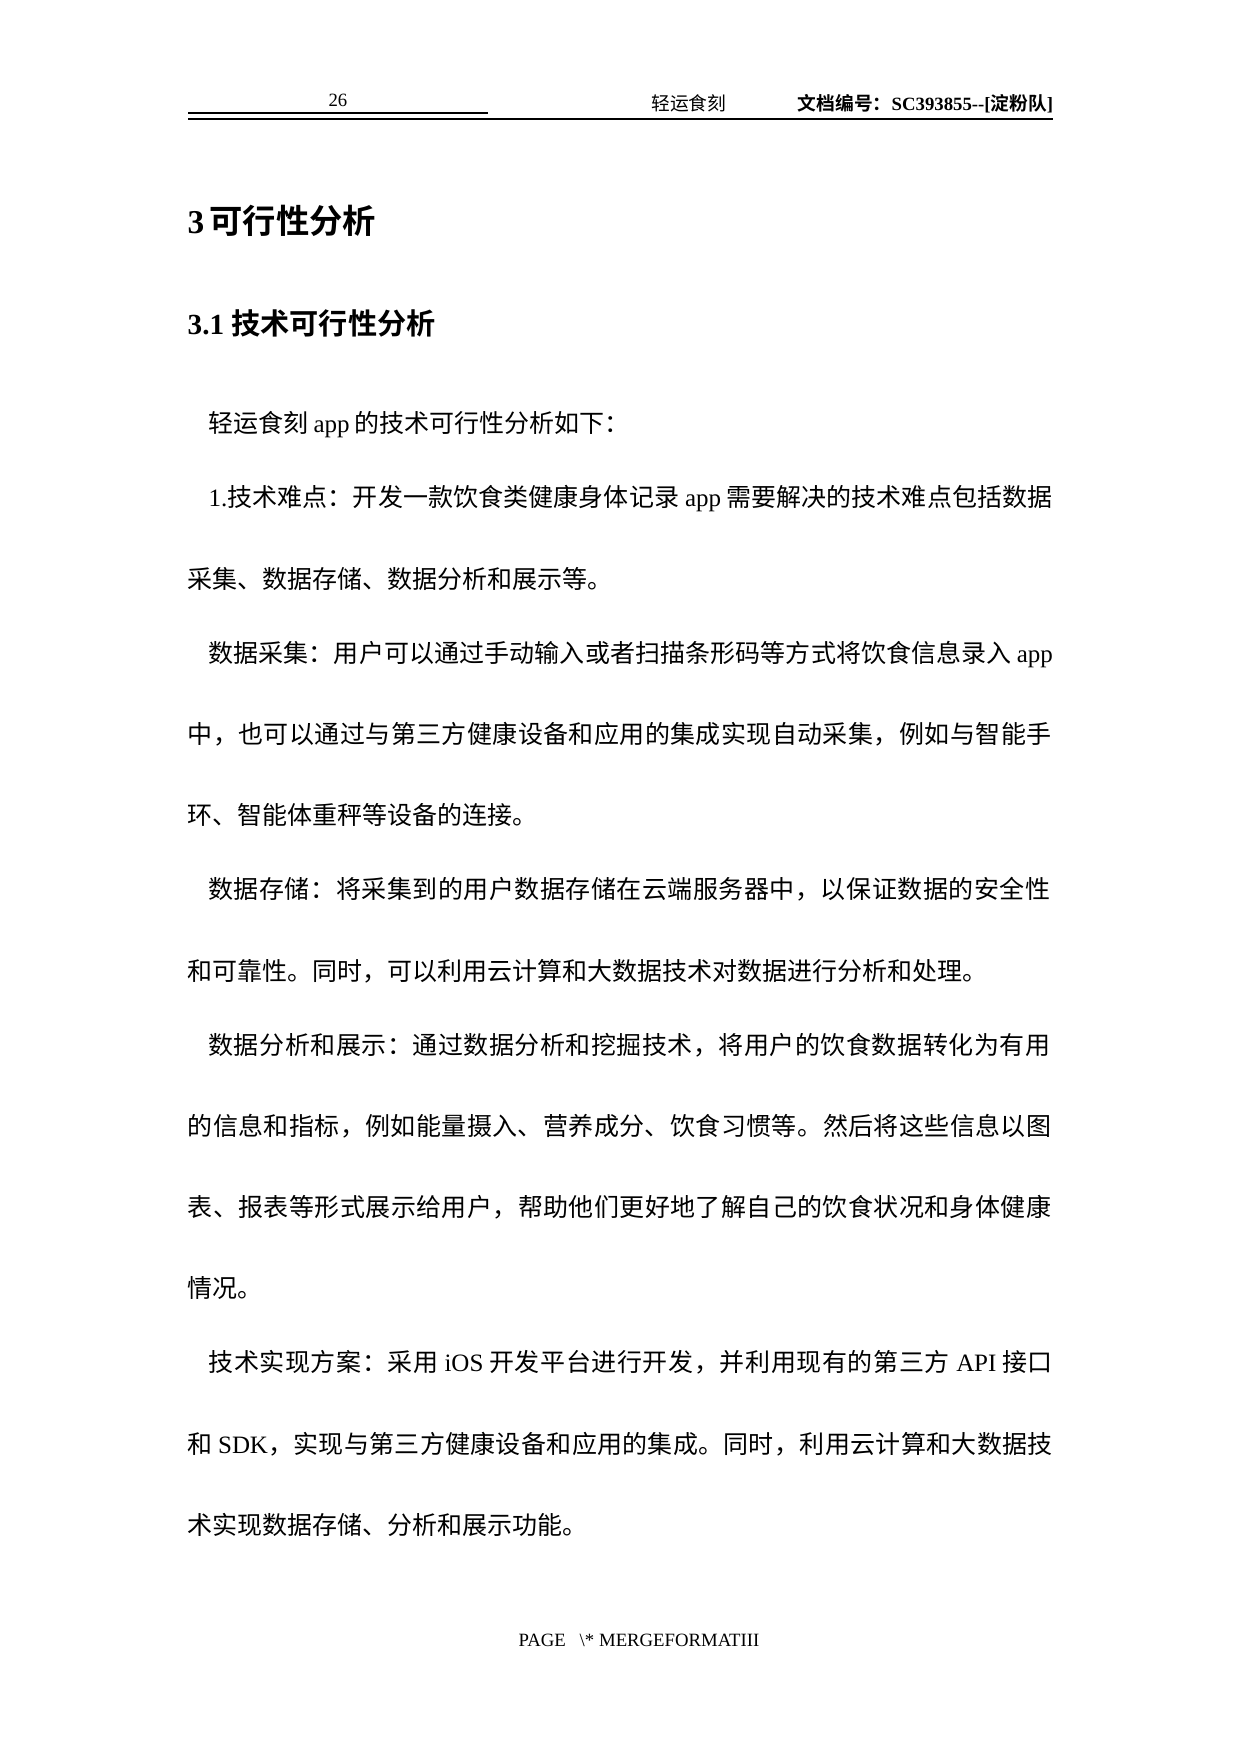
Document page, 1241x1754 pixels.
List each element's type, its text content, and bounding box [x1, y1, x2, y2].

text 轻运食刻app的技术可行性分析如下： [187, 389, 1053, 454]
text 数据存储：将采集到的用户数据存储在云端服务器中，以保证数据的安全性和可靠性。同时，可以利用云计算和大数据技术对数据进行分析和处理。 [187, 855, 1053, 1002]
text 技术实现方案：采用iOS开发平台进行开发，并利用现有的第三方API接口和SDK，实现与第三方健康设备和应用的集成。同时，利用云计算和大数据技术实现数据存储、分析和展示功能。 [187, 1328, 1053, 1556]
subtitle 技术可行性分析 [187, 289, 1053, 354]
text 数据采集：用户可以通过手动输入或者扫描条形码等方式将饮食信息录入app中，也可以通过与第三方健康设备和应用的集成实现自动采集，例如与智能手环、智能体重秤等设备的连接。 [187, 619, 1053, 846]
subtitle 可行性分析 [187, 187, 1053, 252]
text 1.技术难点：开发一款饮食类健康身体记录app需要解决的技术难点包括数据采集、数据存储、数据分析和展示等。 [187, 463, 1053, 610]
text 数据分析和展示：通过数据分析和挖掘技术，将用户的饮食数据转化为有用的信息和指标，例如能量摄入、营养成分、饮食习惯等。然后将这些信息以图表、报表等形式展示给用户，帮助他们更好地了解自己的饮食状况和身体健康情况。 [187, 1011, 1053, 1319]
